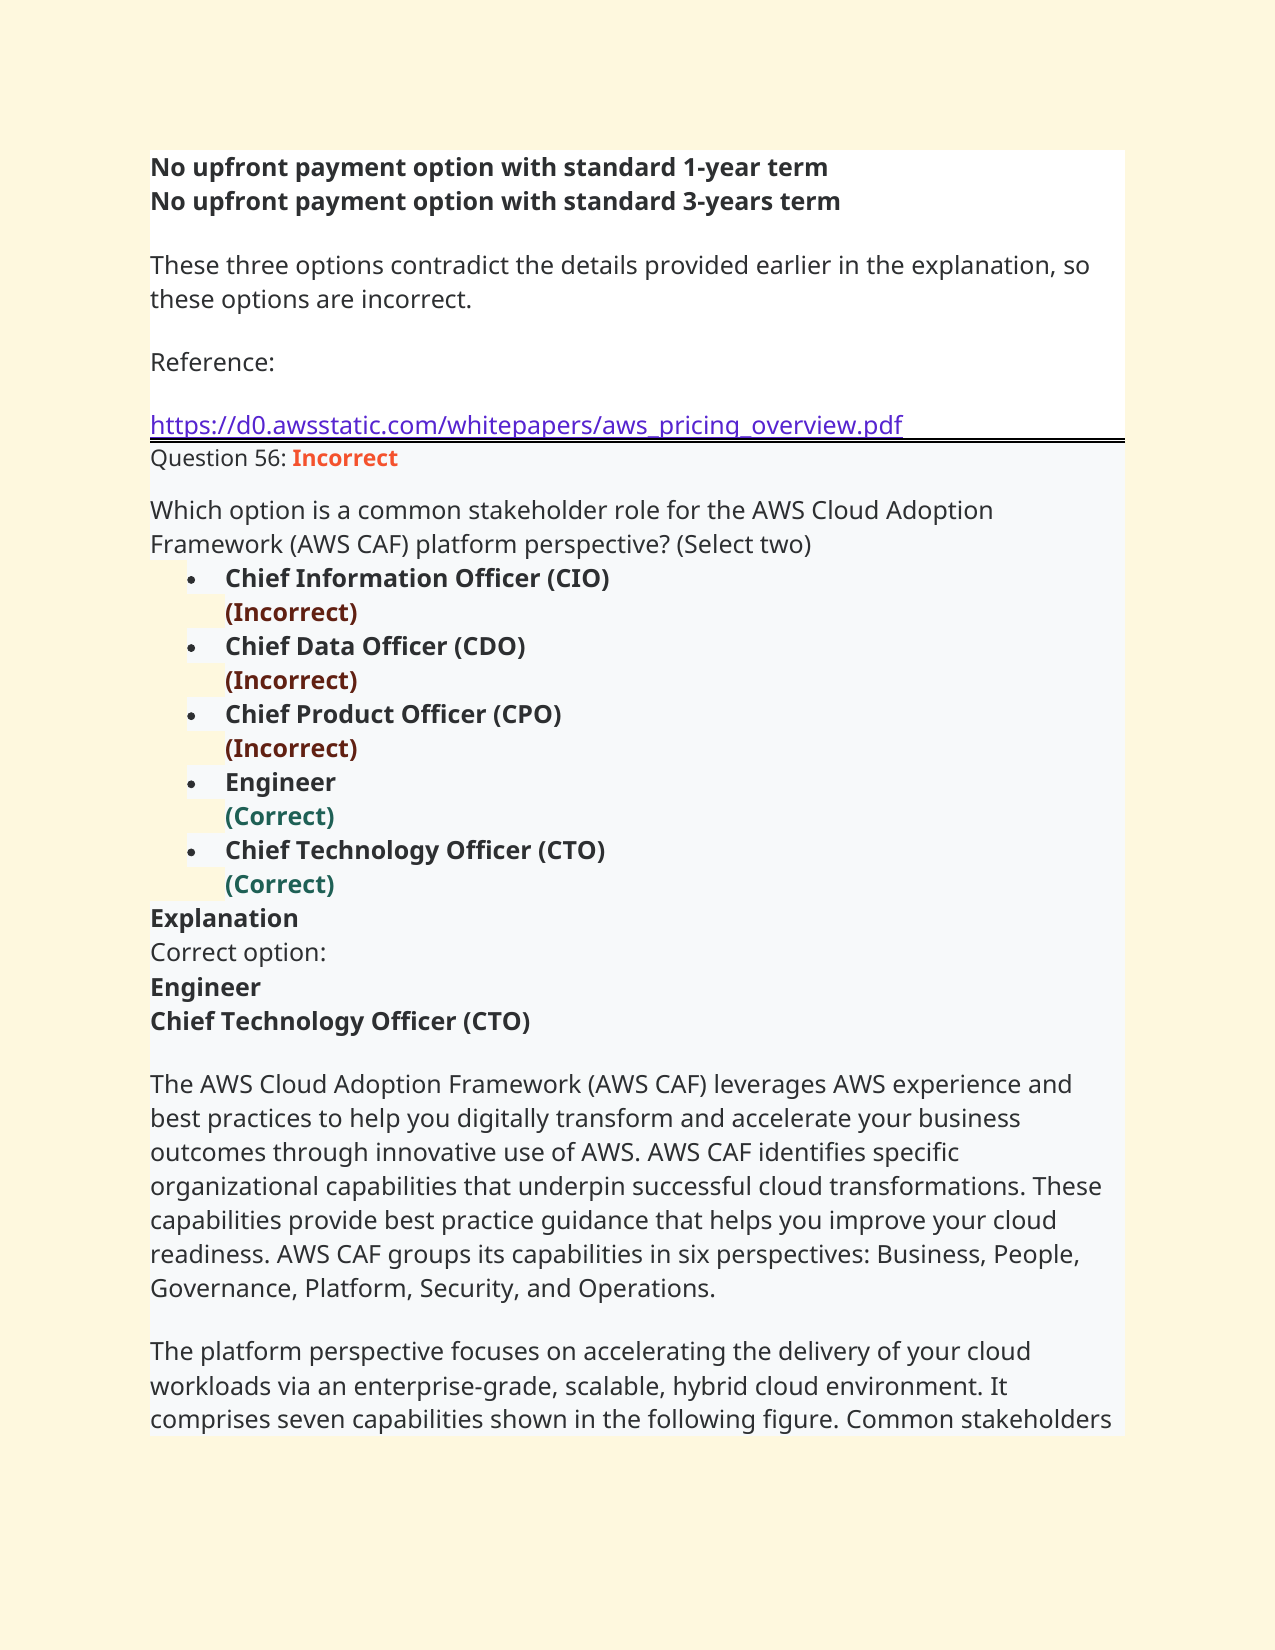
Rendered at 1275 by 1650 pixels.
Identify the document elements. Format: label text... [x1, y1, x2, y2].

text (Incorrect) [225, 731, 1125, 765]
text (Correct) [225, 867, 1125, 901]
list Chief Data Officer (CDO) [187, 628, 1125, 663]
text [150, 1334, 1125, 1436]
text (Incorrect) [225, 663, 1125, 697]
text The AWS Cloud Adoption Framework (AWS CAF) leverages AWS experience and best practices to help you digitally transform and accelerate your business outcomes through innovative use of AWS. AWS CAF identifies specific organizational capabilities that underpin successful cloud transformations. These capabilities provide best practice guidance that helps you improve your cloud readiness. AWS CAF groups its capabilities in six perspectives: Business, People, Governance, Platform, Security, and Operations. [150, 1066, 1125, 1305]
text These three options contradict the details provided earlier in the explanation, so these options are incorrect. [150, 247, 1125, 315]
text Question 56: Incorrect [150, 443, 1125, 473]
list Chief Information Officer (CIO) [187, 560, 1125, 594]
subtitle Explanation [150, 901, 1125, 935]
list Chief Technology Officer (CTO) [187, 833, 1125, 867]
list Chief Product Officer (CPO) [187, 697, 1125, 731]
text (Incorrect) [225, 594, 1125, 628]
text Chief Technology Officer (CTO) [150, 1003, 1125, 1037]
text https://d0.awsstatic.com/whitepapers/aws_pricing_overview.pdf [150, 408, 1125, 438]
text Reference: [150, 344, 1125, 379]
text Engineer [150, 969, 1125, 1003]
text No upfront payment option with standard 3-years term [150, 184, 1125, 218]
text No upfront payment option with standard 1-year term [150, 150, 1125, 184]
text Correct option: [150, 935, 1125, 969]
text (Correct) [225, 799, 1125, 833]
list Engineer [187, 765, 1125, 799]
text Which option is a common stakeholder role for the AWS Cloud Adoption Framework (AWS CAF) platform perspective? (Select two) [150, 492, 1125, 560]
